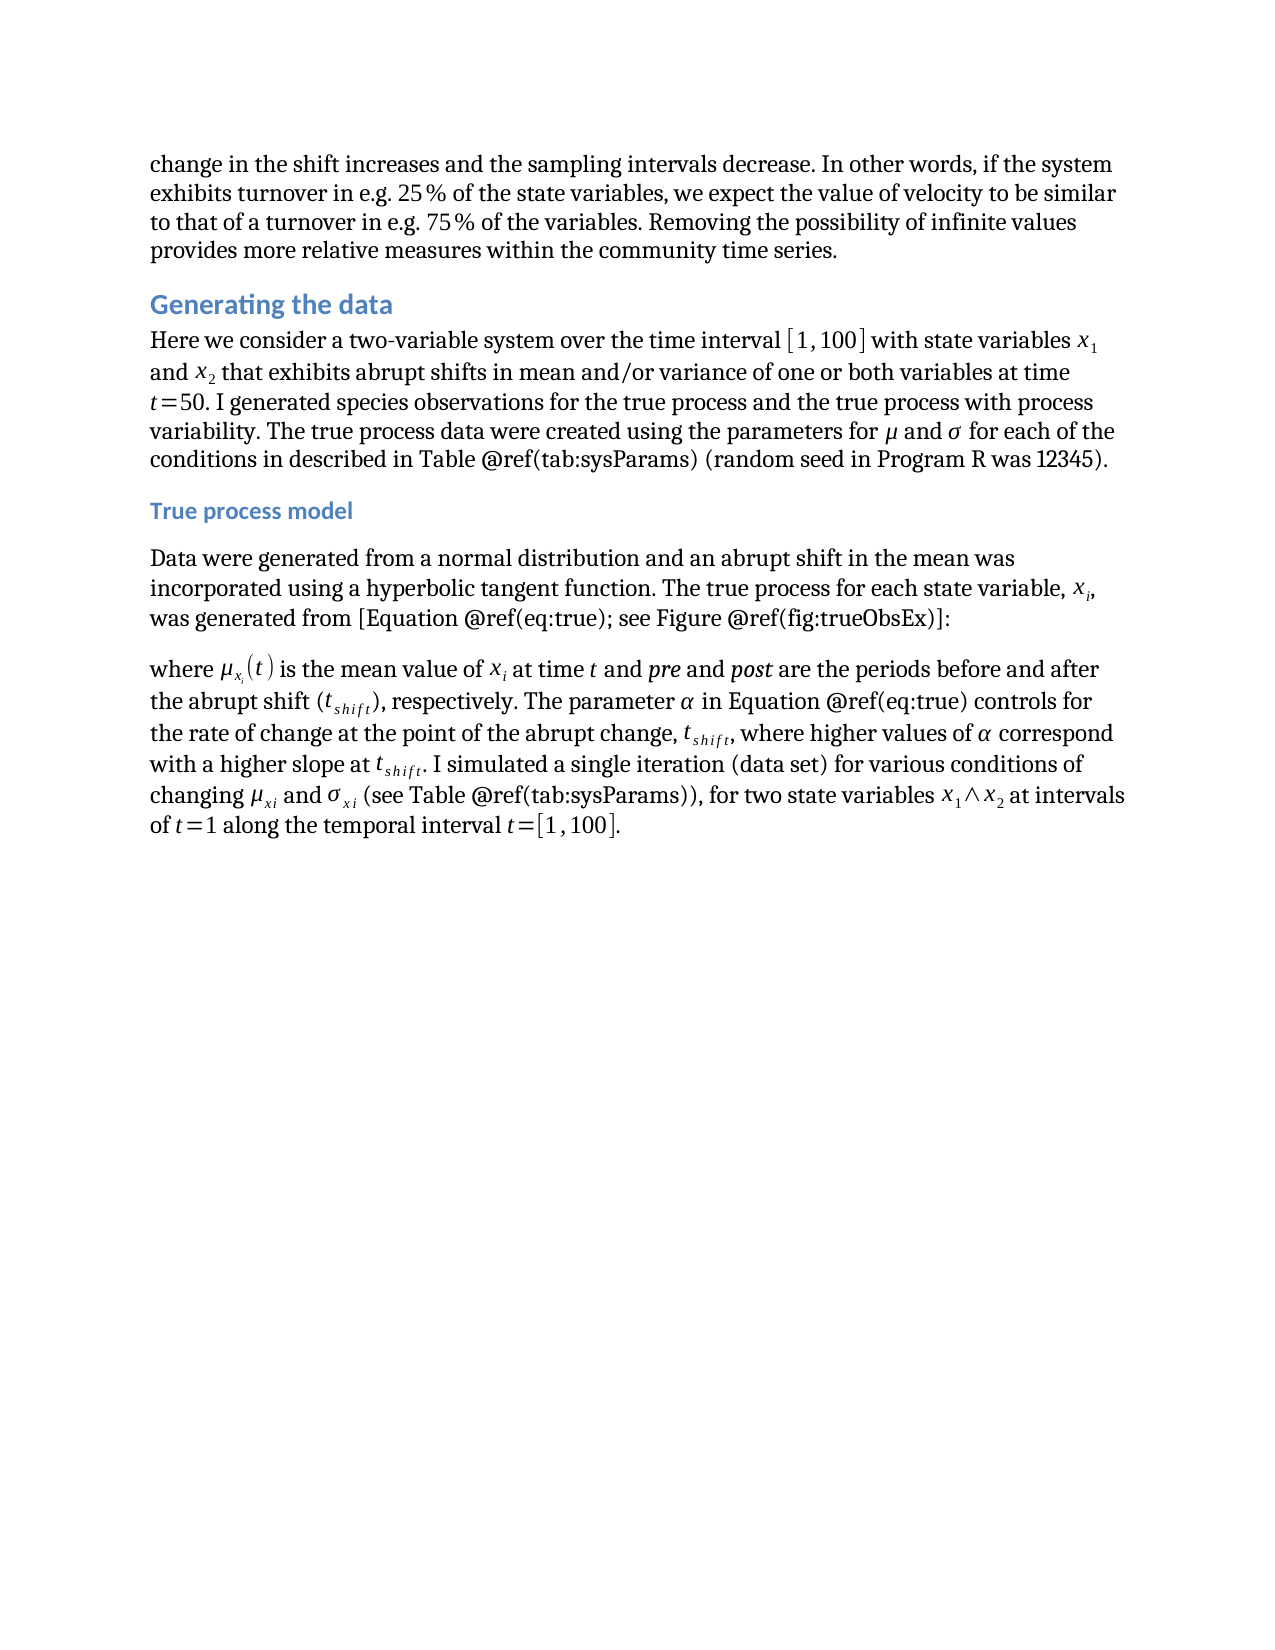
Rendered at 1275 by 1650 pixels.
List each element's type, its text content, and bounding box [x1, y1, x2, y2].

subtitle Generating the data [150, 286, 1125, 321]
subtitle True process model [150, 495, 1125, 526]
text where is the mean value of at time and pre and post are the periods before and after the abrupt shift (), respectively. The parameter in Equation @ref(eq:true) controls for the rate of change at the point of the abrupt change, , where higher values of correspond with a higher slope at . I simulated a single iteration (data set) for various conditions of changing and (see Table @ref(tab:sysParams)), for two state variables at intervals of along the temporal interval . [150, 652, 1125, 840]
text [150, 150, 1125, 265]
text Data were generated from a normal distribution and an abrupt shift in the mean was incorporated using a hyperbolic tangent function. The true process for each state variable, , was generated from [Equation @ref(eq:true); see Figure @ref(fig:trueObsEx)]: [150, 544, 1125, 633]
text Here we consider a two-variable system over the time interval with state variables and that exhibits abrupt shifts in mean and/or variance of one or both variables at time . I generated species observations for the true process and the true process with process variability. The true process data were created using the parameters for and for each of the conditions in described in Table @ref(tab:sysParams) (random seed in Program R was 12345). [150, 325, 1125, 474]
